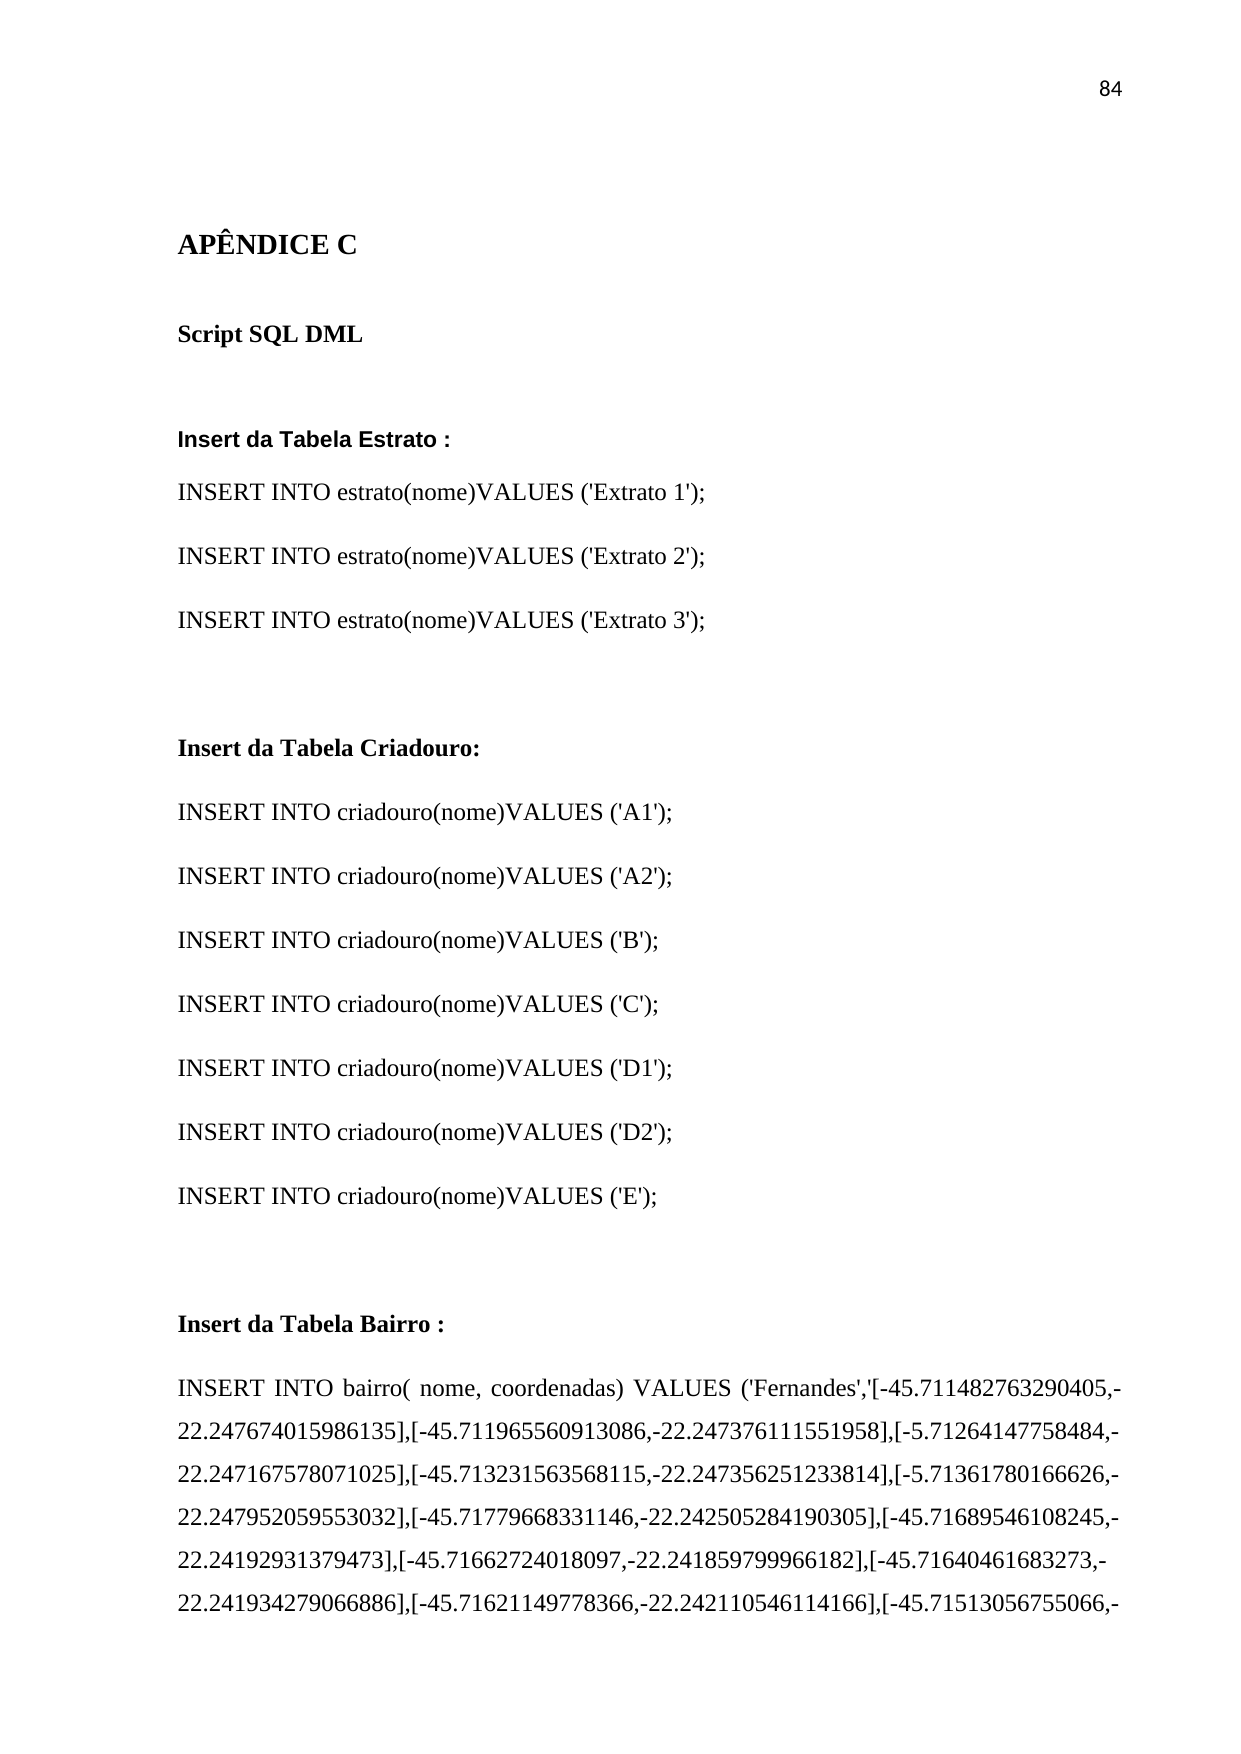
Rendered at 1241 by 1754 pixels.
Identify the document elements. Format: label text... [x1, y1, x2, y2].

text Insert da Tabela Bairro : [177, 1309, 1122, 1338]
text INSERT INTO criadouro(nome)VALUES ('A2'); [177, 861, 1122, 890]
text INSERT INTO estrato(nome)VALUES ('Extrato 3'); [177, 605, 1122, 634]
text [177, 1373, 1122, 1617]
text Script SQL DML [177, 319, 1122, 347]
text Insert da Tabela Estrato : [177, 426, 1122, 453]
text INSERT INTO estrato(nome)VALUES ('Extrato 2'); [177, 541, 1122, 570]
text INSERT INTO estrato(nome)VALUES ('Extrato 1'); [177, 477, 1122, 506]
text INSERT INTO criadouro(nome)VALUES ('D1'); [177, 1053, 1122, 1082]
text INSERT INTO criadouro(nome)VALUES ('A1'); [177, 797, 1122, 826]
text Insert da Tabela Criadouro: [177, 733, 1122, 762]
text INSERT INTO criadouro(nome)VALUES ('D2'); [177, 1117, 1122, 1146]
text INSERT INTO criadouro(nome)VALUES ('C'); [177, 989, 1122, 1018]
subtitle APÊNDICE C [177, 227, 1122, 261]
text INSERT INTO criadouro(nome)VALUES ('B'); [177, 925, 1122, 954]
text INSERT INTO criadouro(nome)VALUES ('E'); [177, 1181, 1122, 1210]
